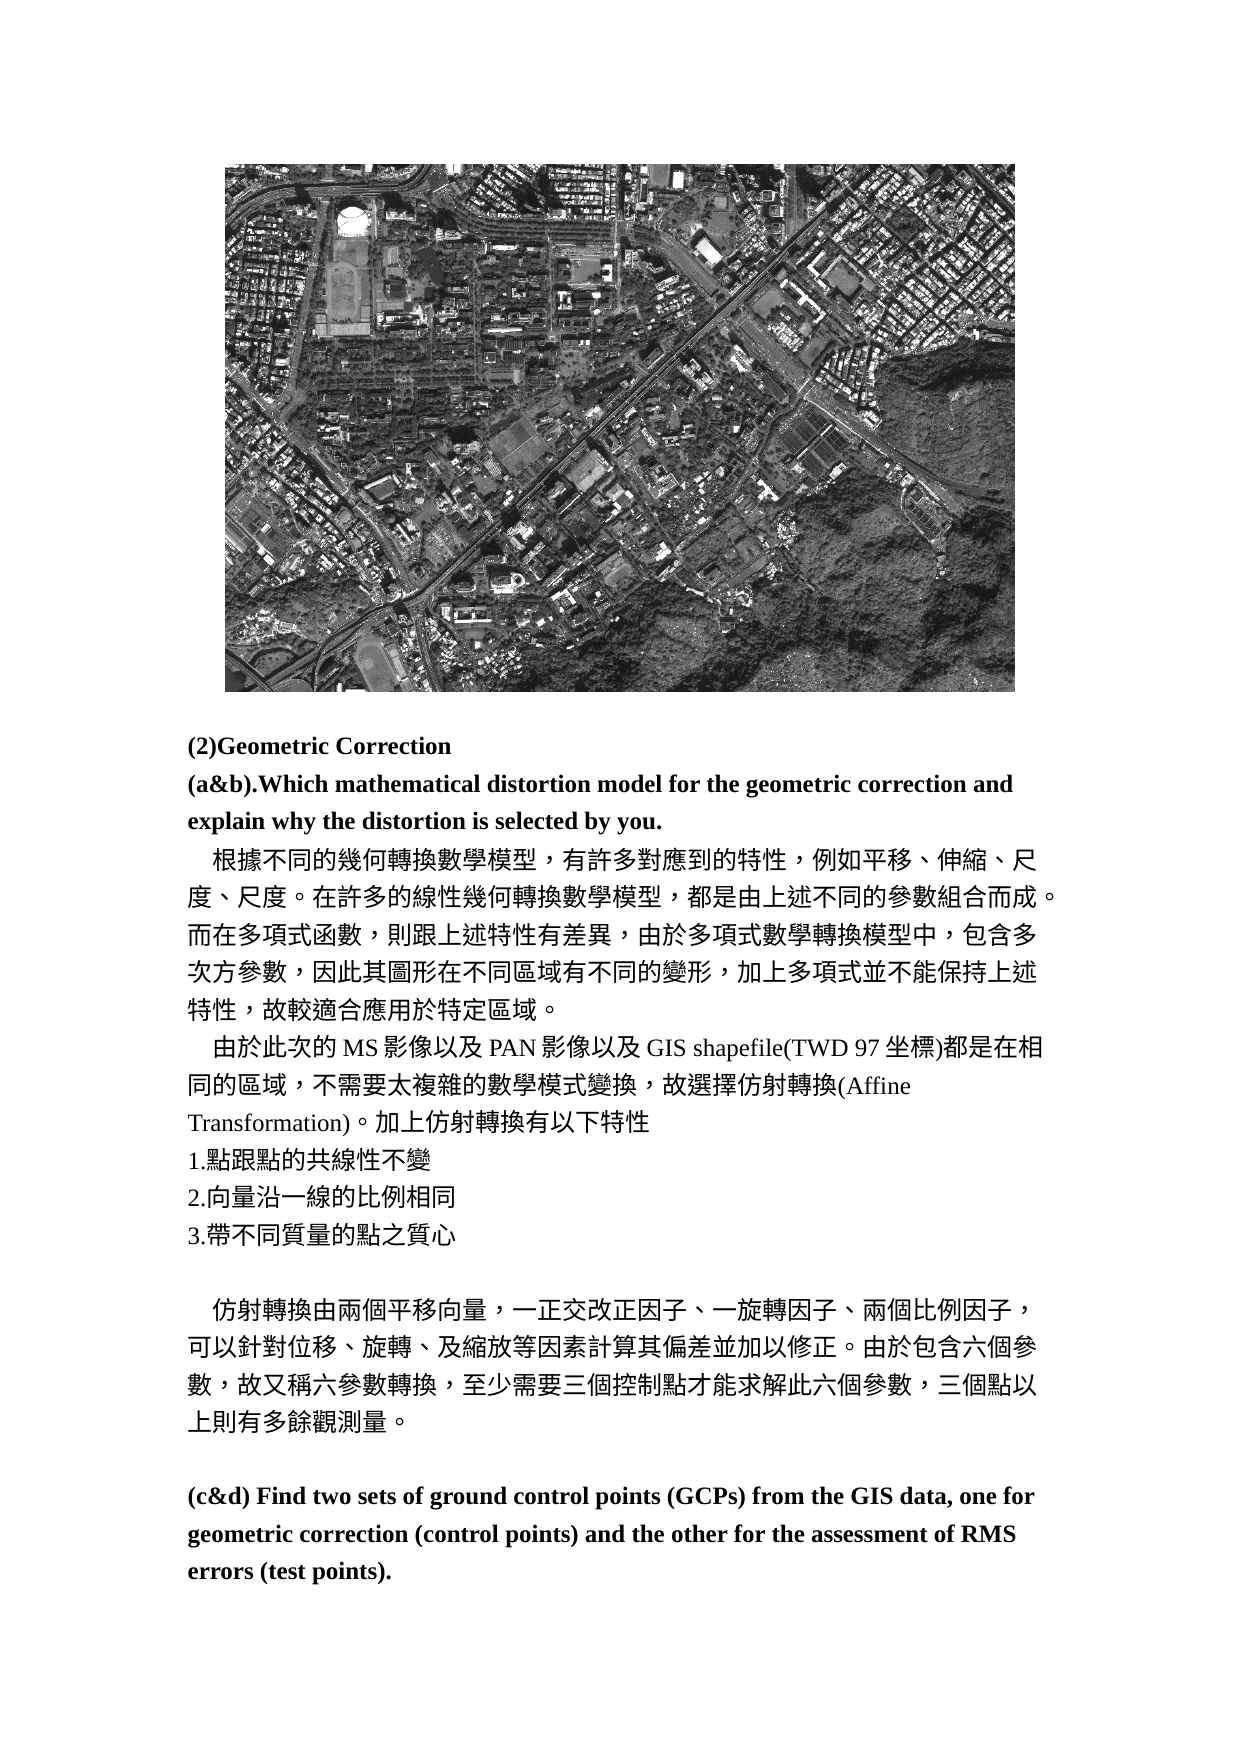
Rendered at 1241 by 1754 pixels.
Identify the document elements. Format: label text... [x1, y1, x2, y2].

text (c&d) Find two sets of ground control points (GCPs) from the GIS data, one for geometric correction (control points) and the other for the assessment of RMS errors (test points). [187, 1477, 1053, 1589]
text 2.向量沿一線的比例相同 [187, 1177, 1053, 1214]
text 根據不同的幾何轉換數學模型，有許多對應到的特性，例如平移、伸縮、尺度、尺度。在許多的線性幾何轉換數學模型，都是由上述不同的參數組合而成。而在多項式函數，則跟上述特性有差異，由於多項式數學轉換模型中，包含多次方參數，因此其圖形在不同區域有不同的變形，加上多項式並不能保持上述特性，故較適合應用於特定區域。 [187, 839, 1053, 1027]
text (2)Geometric Correction [187, 727, 1053, 764]
text (a&b).Which mathematical distortion model for the geometric correction and explain why the distortion is selected by you. [187, 764, 1053, 839]
text 由於此次的MS影像以及PAN影像以及GIS shapefile(TWD 97坐標)都是在相同的區域，不需要太複雜的數學模式變換，故選擇仿射轉換(Affine Transformation)。加上仿射轉換有以下特性 [187, 1027, 1053, 1139]
picture [225, 164, 1015, 692]
text 仿射轉換由兩個平移向量，一正交改正因子、一旋轉因子、兩個比例因子，可以針對位移、旋轉、及縮放等因素計算其偏差並加以修正。由於包含六個參數，故又稱六參數轉換，至少需要三個控制點才能求解此六個參數，三個點以上則有多餘觀測量。 [187, 1289, 1053, 1439]
text 3.帶不同質量的點之質心 [187, 1214, 1053, 1252]
text 1.點跟點的共線性不變 [187, 1139, 1053, 1177]
